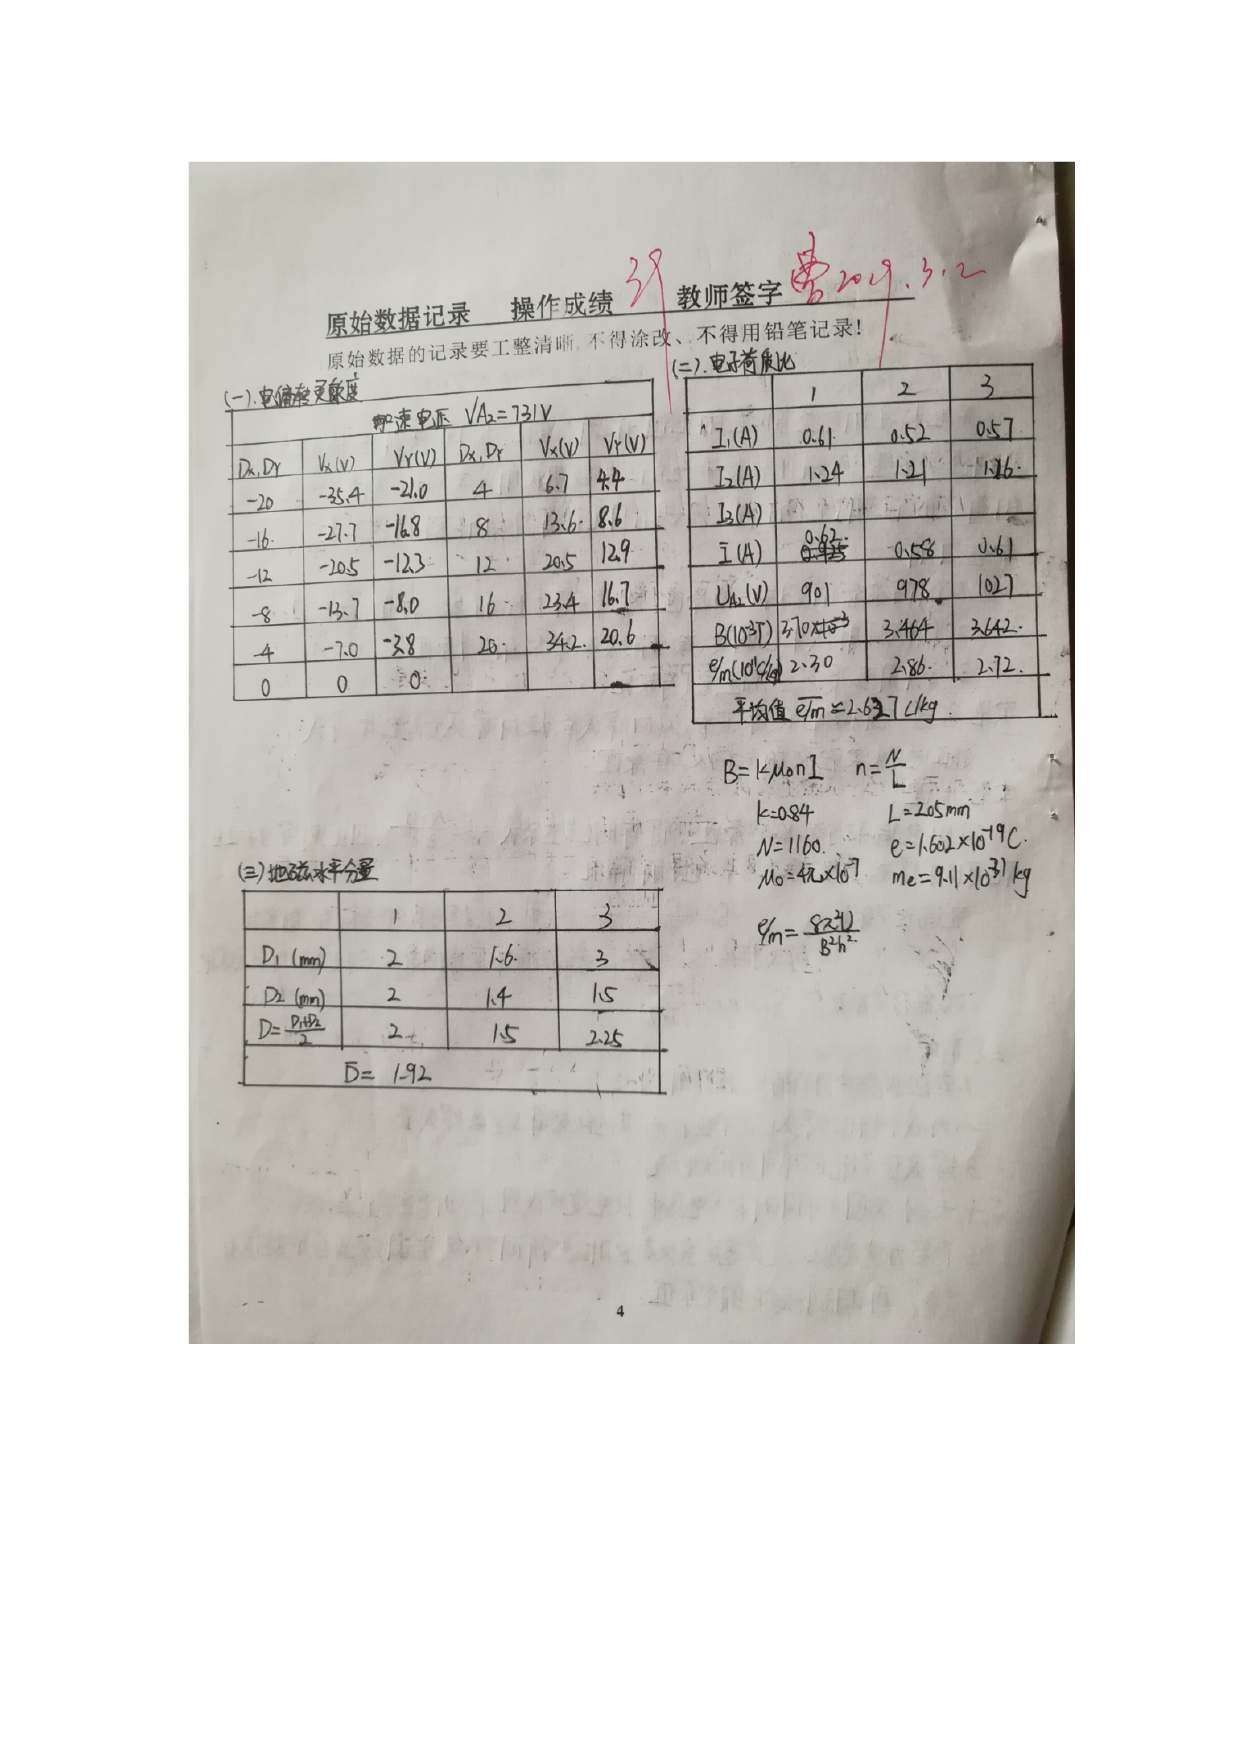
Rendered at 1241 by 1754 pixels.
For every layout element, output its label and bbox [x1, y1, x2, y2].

picture [189, 163, 1075, 1343]
